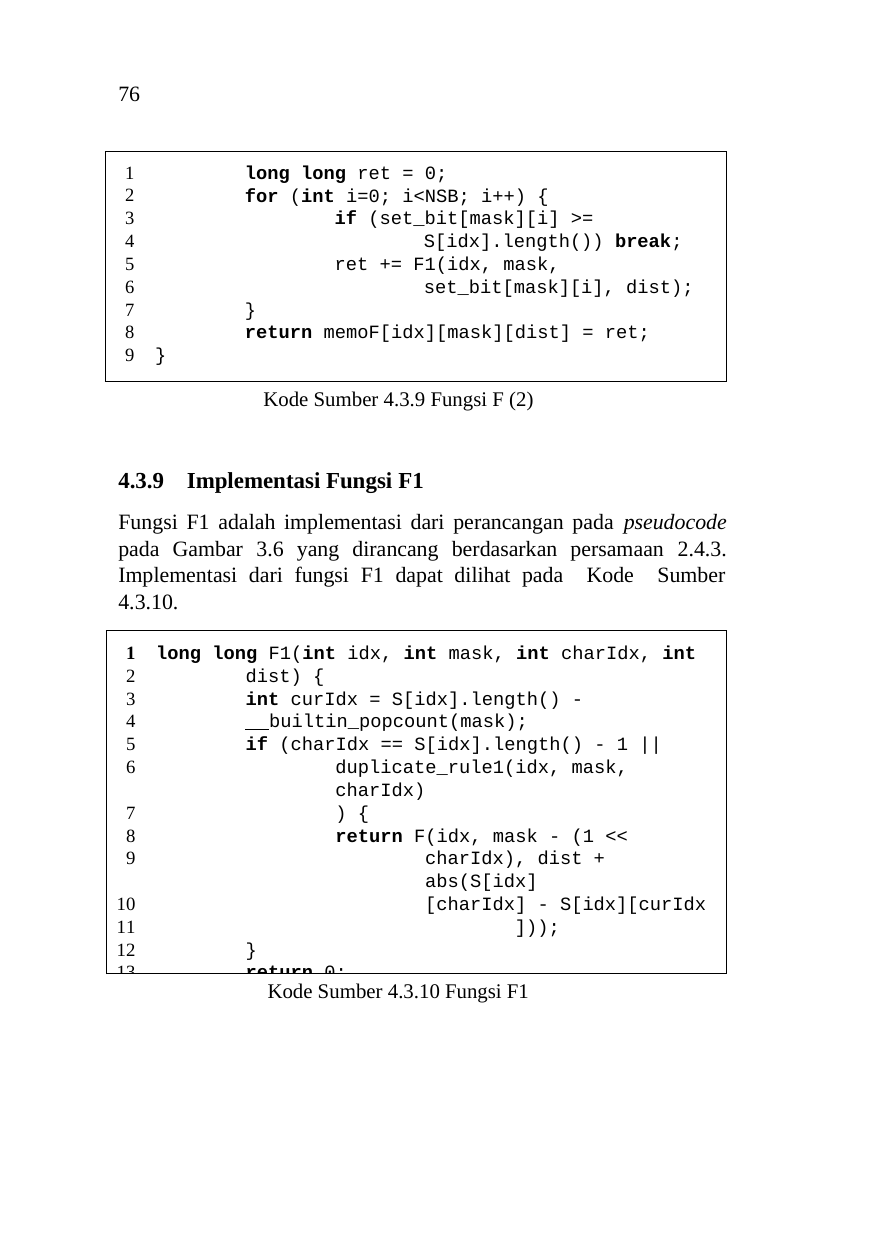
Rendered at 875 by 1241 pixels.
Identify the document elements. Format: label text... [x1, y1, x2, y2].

text Kode Sumber 4.3.10 Fungsi F1 [267, 619, 738, 1003]
list Fungsi F1 adalah implementasi dari perancangan pada pseudocode pada Gambar 3.6 yang dirancang berdasarkan persamaan 2.4.3. Implementasi dari fungsi F1 dapat dilihat pada Kode Sumber 4.3.10. [118, 509, 727, 614]
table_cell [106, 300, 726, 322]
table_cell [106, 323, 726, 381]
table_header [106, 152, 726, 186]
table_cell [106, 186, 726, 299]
subtitle Implementasi Fungsi F1 [118, 467, 755, 493]
text Kode Sumber 4.3.9 Fungsi F (2) [263, 387, 738, 411]
